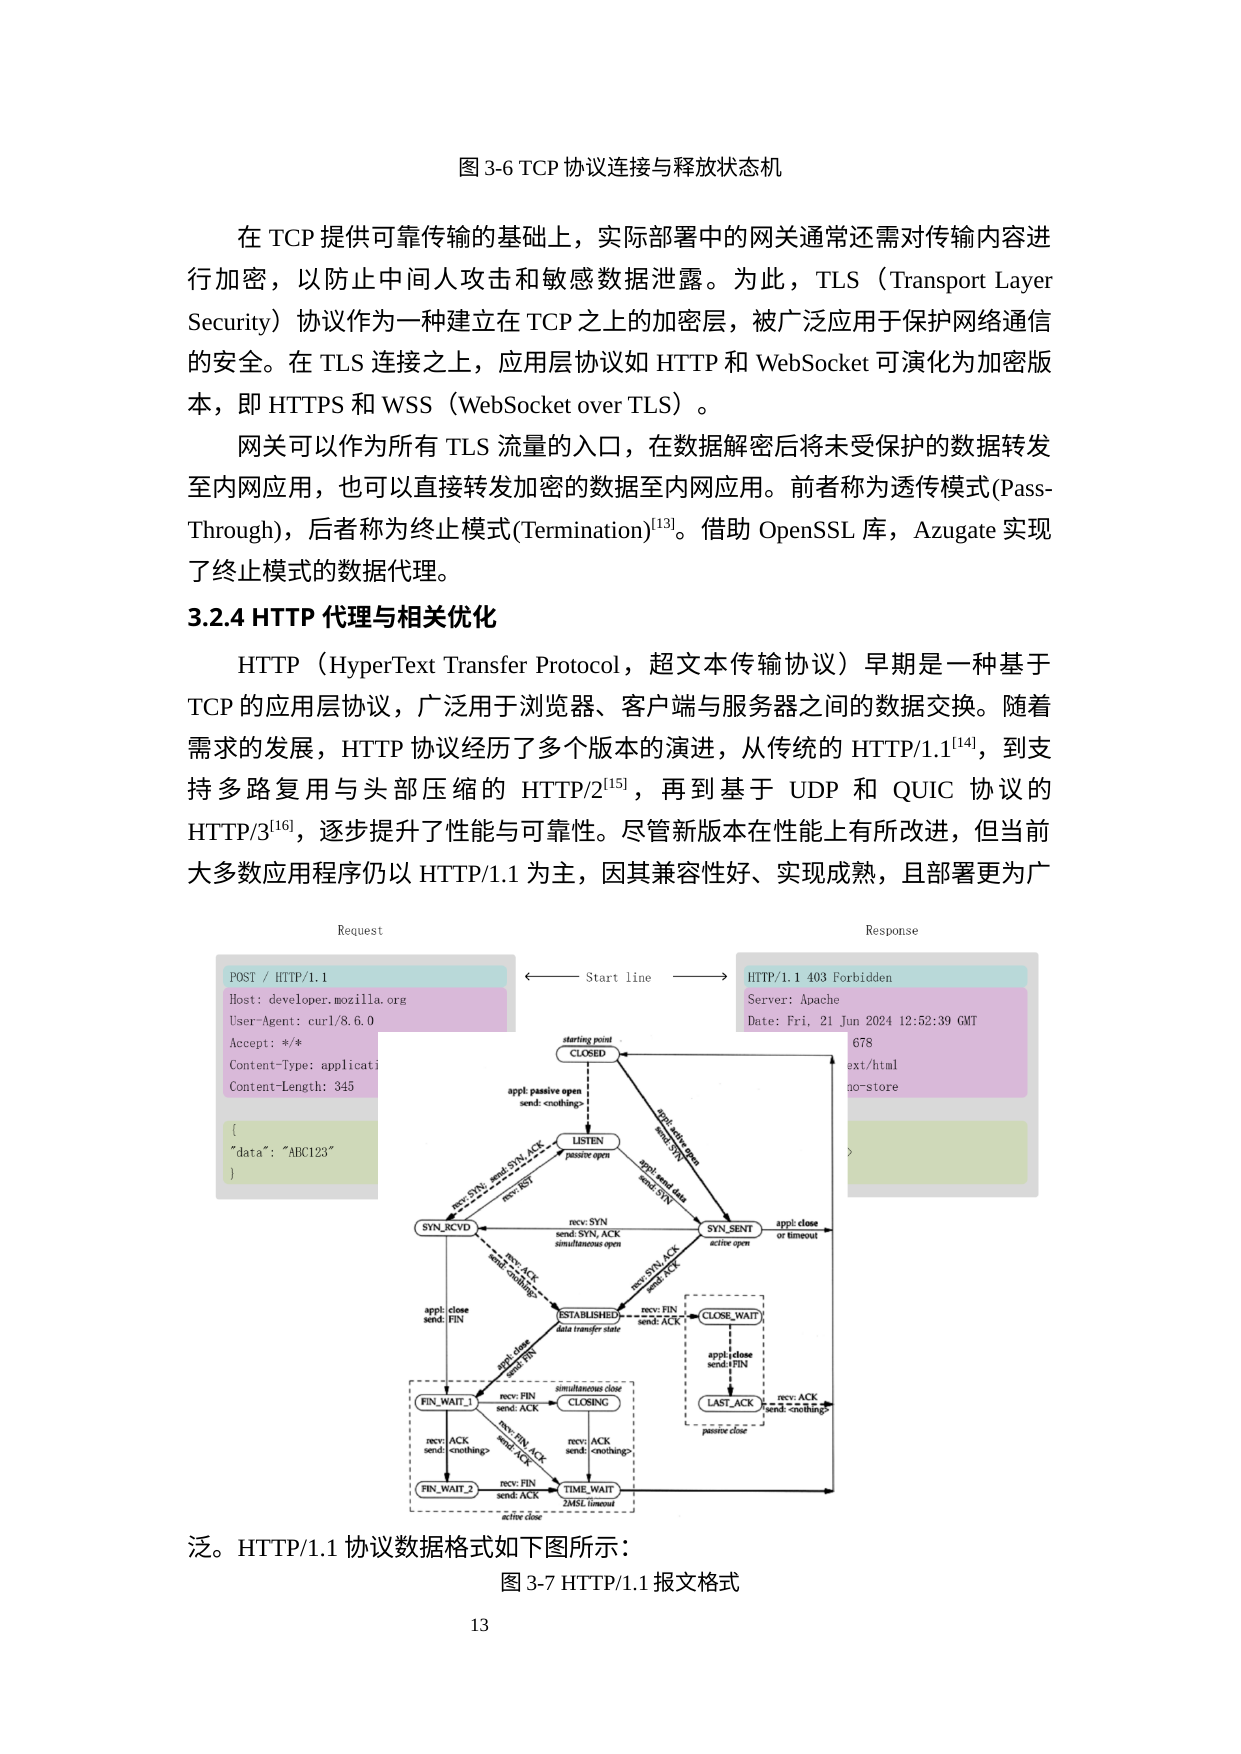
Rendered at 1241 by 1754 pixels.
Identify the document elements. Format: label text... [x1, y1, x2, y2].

text 图3-7 HTTP/1.1报文格式 [187, 1565, 1053, 1596]
picture [197, 905, 1060, 1524]
text 图3-6 TCP 协议连接与释放状态机 [187, 150, 1053, 182]
subtitle 3.2.4 HTTP 代理与相关优化 [187, 593, 1053, 635]
text 在 TCP 提供可靠传输的基础上，实际部署中的网关通常还需对传输内容进行加密，以防止中间人攻击和敏感数据泄露。为此，TLS（Transport Layer Security）协议作为一种建立在 TCP 之上的加密层，被广泛应用于保护网络通信的安全。在 TLS 连接之上，应用层协议如 HTTP 和 WebSocket 可演化为加密版本，即 HTTPS 和 WSS（WebSocket over TLS）。 [187, 213, 1053, 422]
text 网关可以作为所有 TLS 流量的入口，在数据解密后将未受保护的数据转发至内网应用，也可以直接转发加密的数据至内网应用。前者称为透传模式(Pass-Through)，后者称为终止模式(Termination)[13]。借助 OpenSSL 库，Azugate实现了终止模式的数据代理。 [187, 422, 1053, 588]
